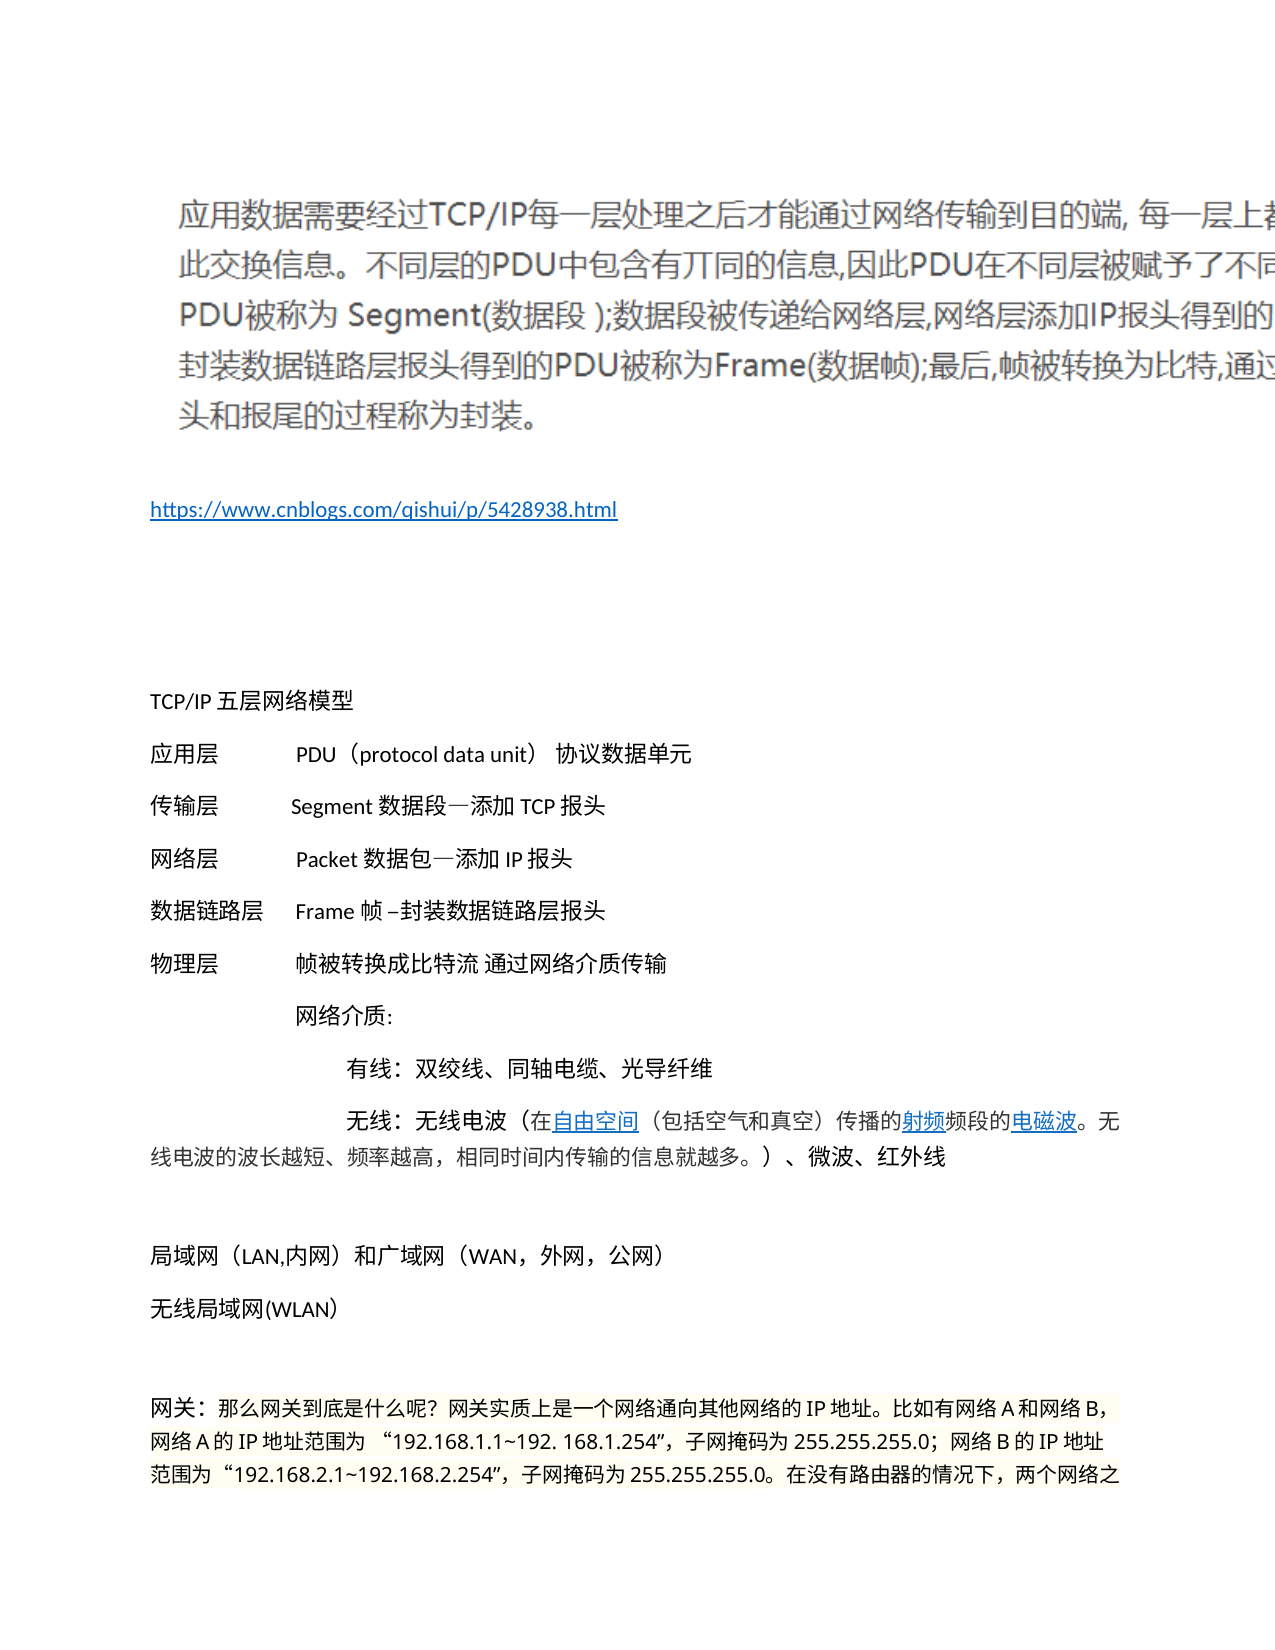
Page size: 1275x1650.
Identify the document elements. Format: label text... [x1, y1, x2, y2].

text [150, 1390, 1125, 1489]
text 无线：无线电波（在自由空间（包括空气和真空）传播的射频频段的电磁波。无线电波的波长越短、频率越高，相同时间内传输的信息就越多。）、微波、红外线 [150, 1103, 1125, 1172]
picture [150, 150, 1275, 477]
text 局域网（LAN,内网）和广域网（WAN，外网，公网） [150, 1238, 1125, 1271]
text 传输层 Segment 数据段—添加TCP报头 [150, 788, 1125, 821]
text 有线：双绞线、同轴电缆、光导纤维 [150, 1050, 1125, 1084]
text 网络层 Packet 数据包—添加IP报头 [150, 840, 1125, 874]
text TCP/IP五层网络模型 [150, 683, 1125, 716]
text 无线局域网(WLAN） [150, 1291, 1125, 1324]
text 应用层 PDU（protocol data unit） 协议数据单元 [150, 735, 1125, 769]
text https://www.cnblogs.com/qishui/p/5428938.html [150, 495, 1125, 523]
text 网络介质: [150, 998, 1125, 1031]
text 物理层 帧被转换成比特流 通过网络介质传输 [150, 945, 1125, 979]
text 数据链路层 Frame 帧 –封装数据链路层报头 [150, 893, 1125, 926]
